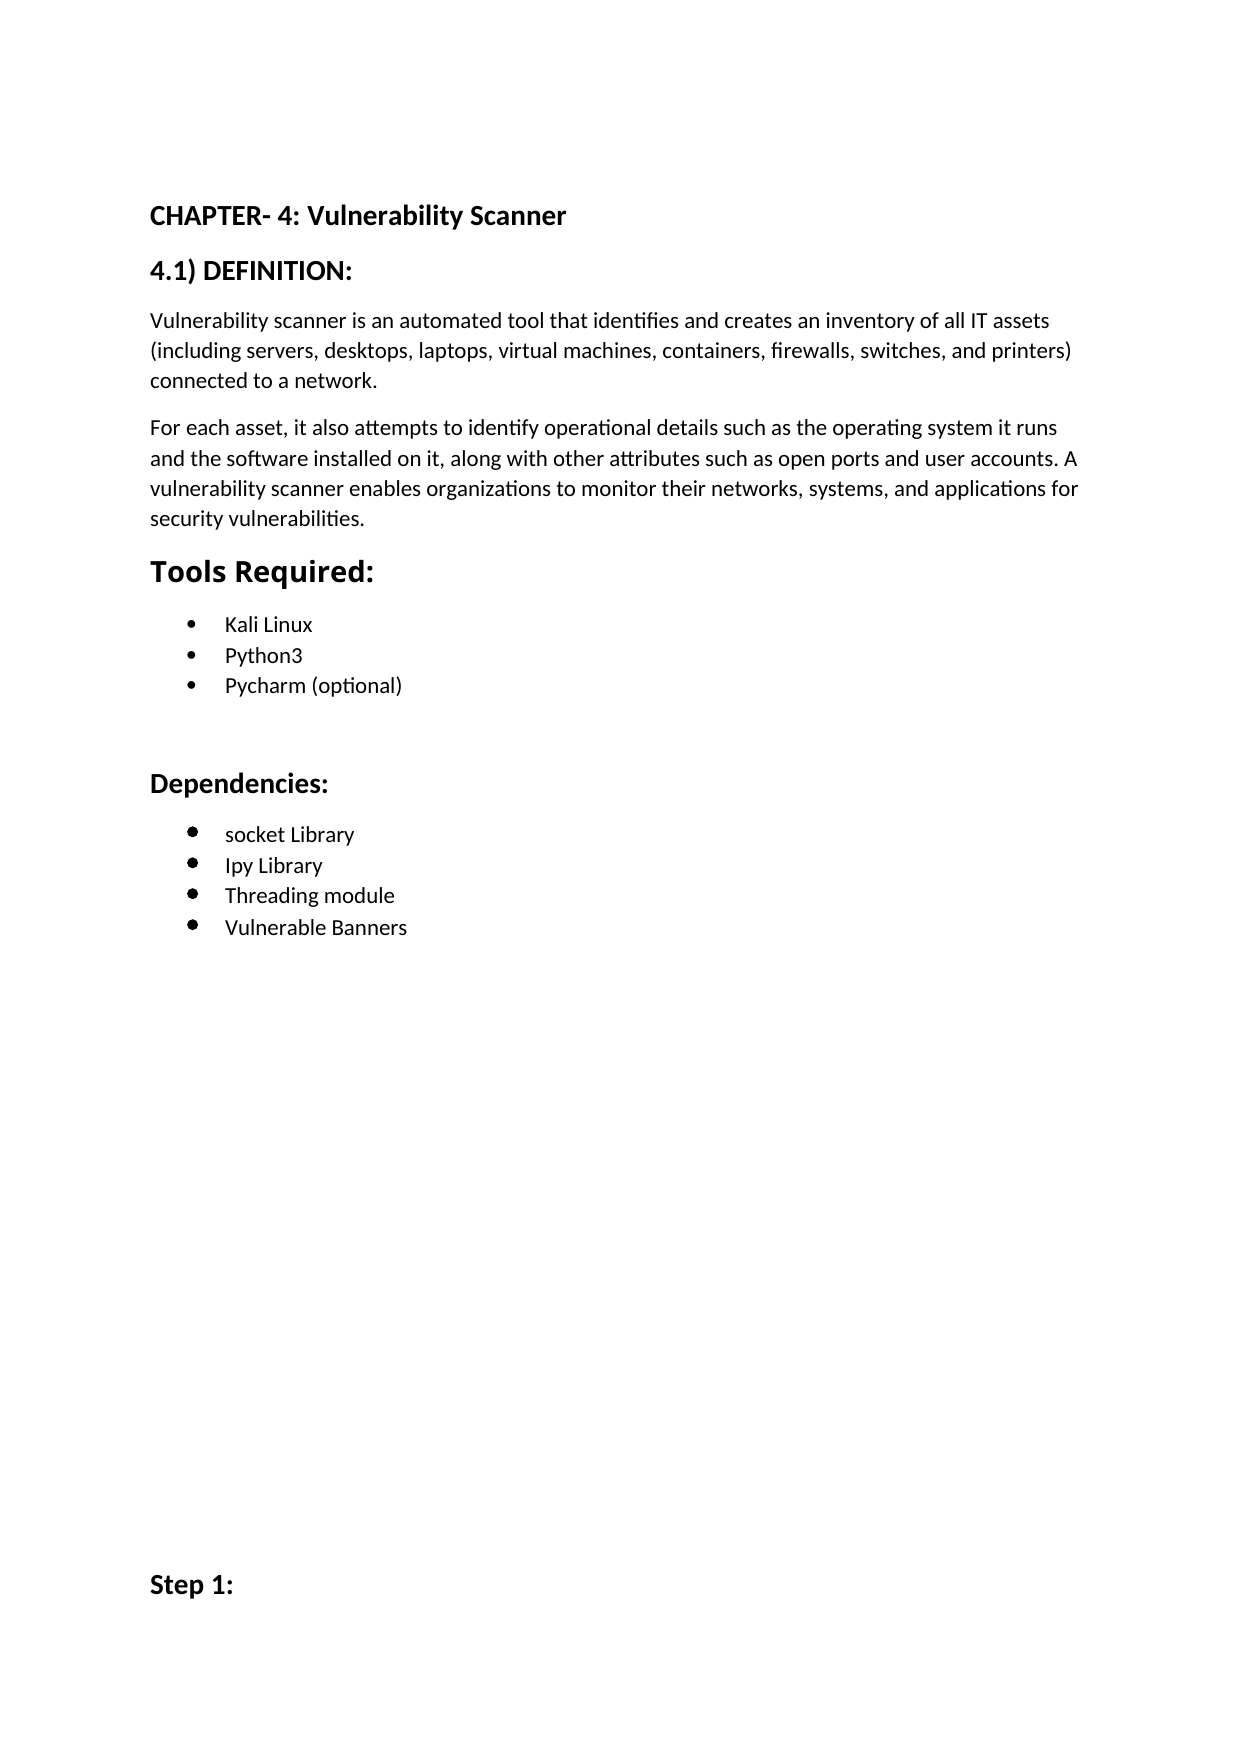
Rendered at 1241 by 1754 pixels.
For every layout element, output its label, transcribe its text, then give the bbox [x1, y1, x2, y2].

text Dependencies: [150, 765, 1090, 800]
list Pycharm (optional) [187, 671, 1090, 699]
list Ipy Library [187, 851, 1090, 879]
list socket Library [187, 820, 1090, 848]
text 4.1) DEFINITION: [150, 252, 1090, 287]
text Tools Required: [150, 551, 1090, 591]
text For each asset, it also attempts to identify operational details such as the operating system it runs and the software installed on it, along with other attributes such as open ports and user accounts. A vulnerability scanner enables organizations to monitor their networks, systems, and applications for security vulnerabilities. [150, 413, 1090, 532]
text Vulnerability scanner is an automated tool that identifies and creates an inventory of all IT assets (including servers, desktops, laptops, virtual machines, containers, firewalls, switches, and printers) connected to a network. [150, 306, 1090, 395]
text Step 1: [150, 1566, 1090, 1602]
list Vulnerable Banners [187, 913, 1090, 941]
list Threading module [187, 882, 1090, 910]
text CHAPTER- 4: Vulnerability Scanner [150, 197, 1090, 232]
list Kali Linux [187, 611, 1090, 638]
list Python3 [187, 641, 1090, 669]
